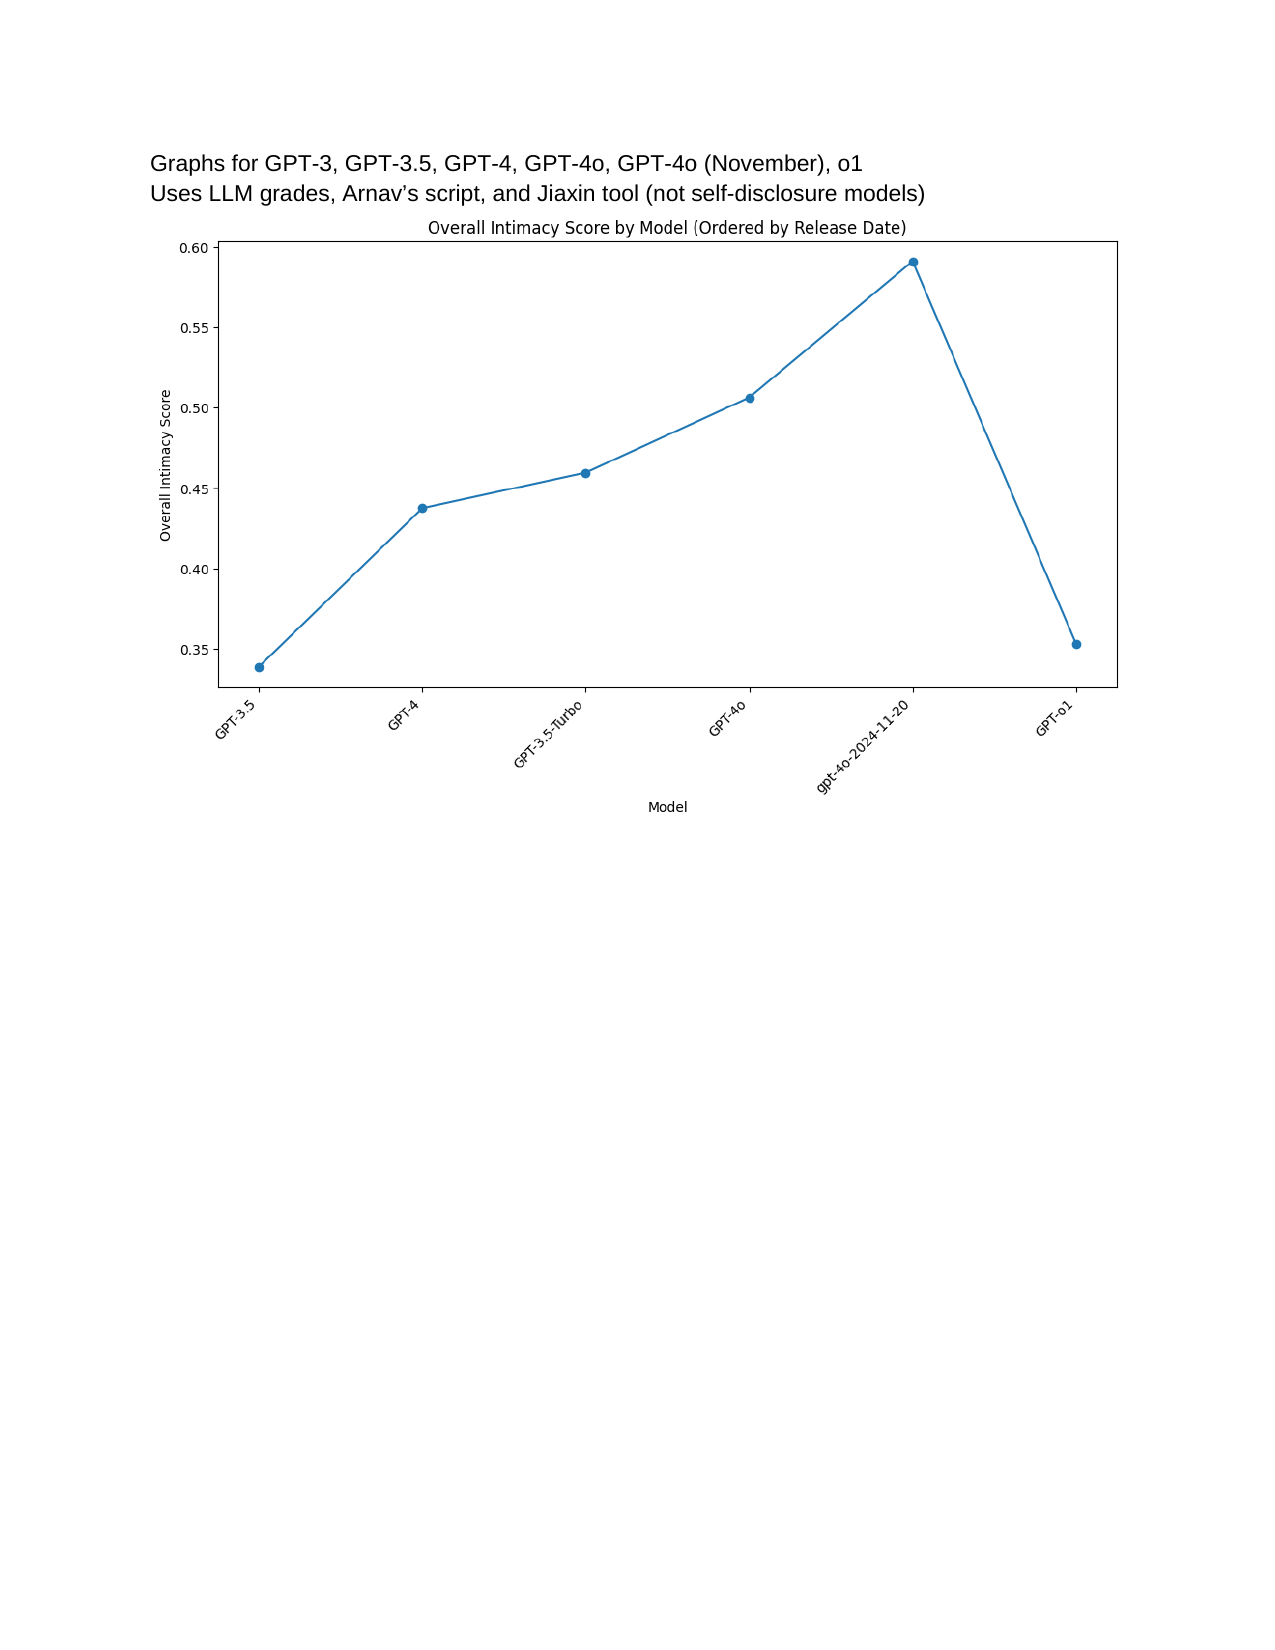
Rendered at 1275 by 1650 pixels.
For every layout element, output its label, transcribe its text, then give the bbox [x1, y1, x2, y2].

text Uses LLM grades, Arnav’s script, and Jiaxin tool (not self-disclosure models) [150, 180, 1125, 207]
picture [150, 210, 1125, 823]
text Graphs for GPT-3, GPT-3.5, GPT-4, GPT-4o, GPT-4o (November), o1 [150, 150, 1125, 176]
